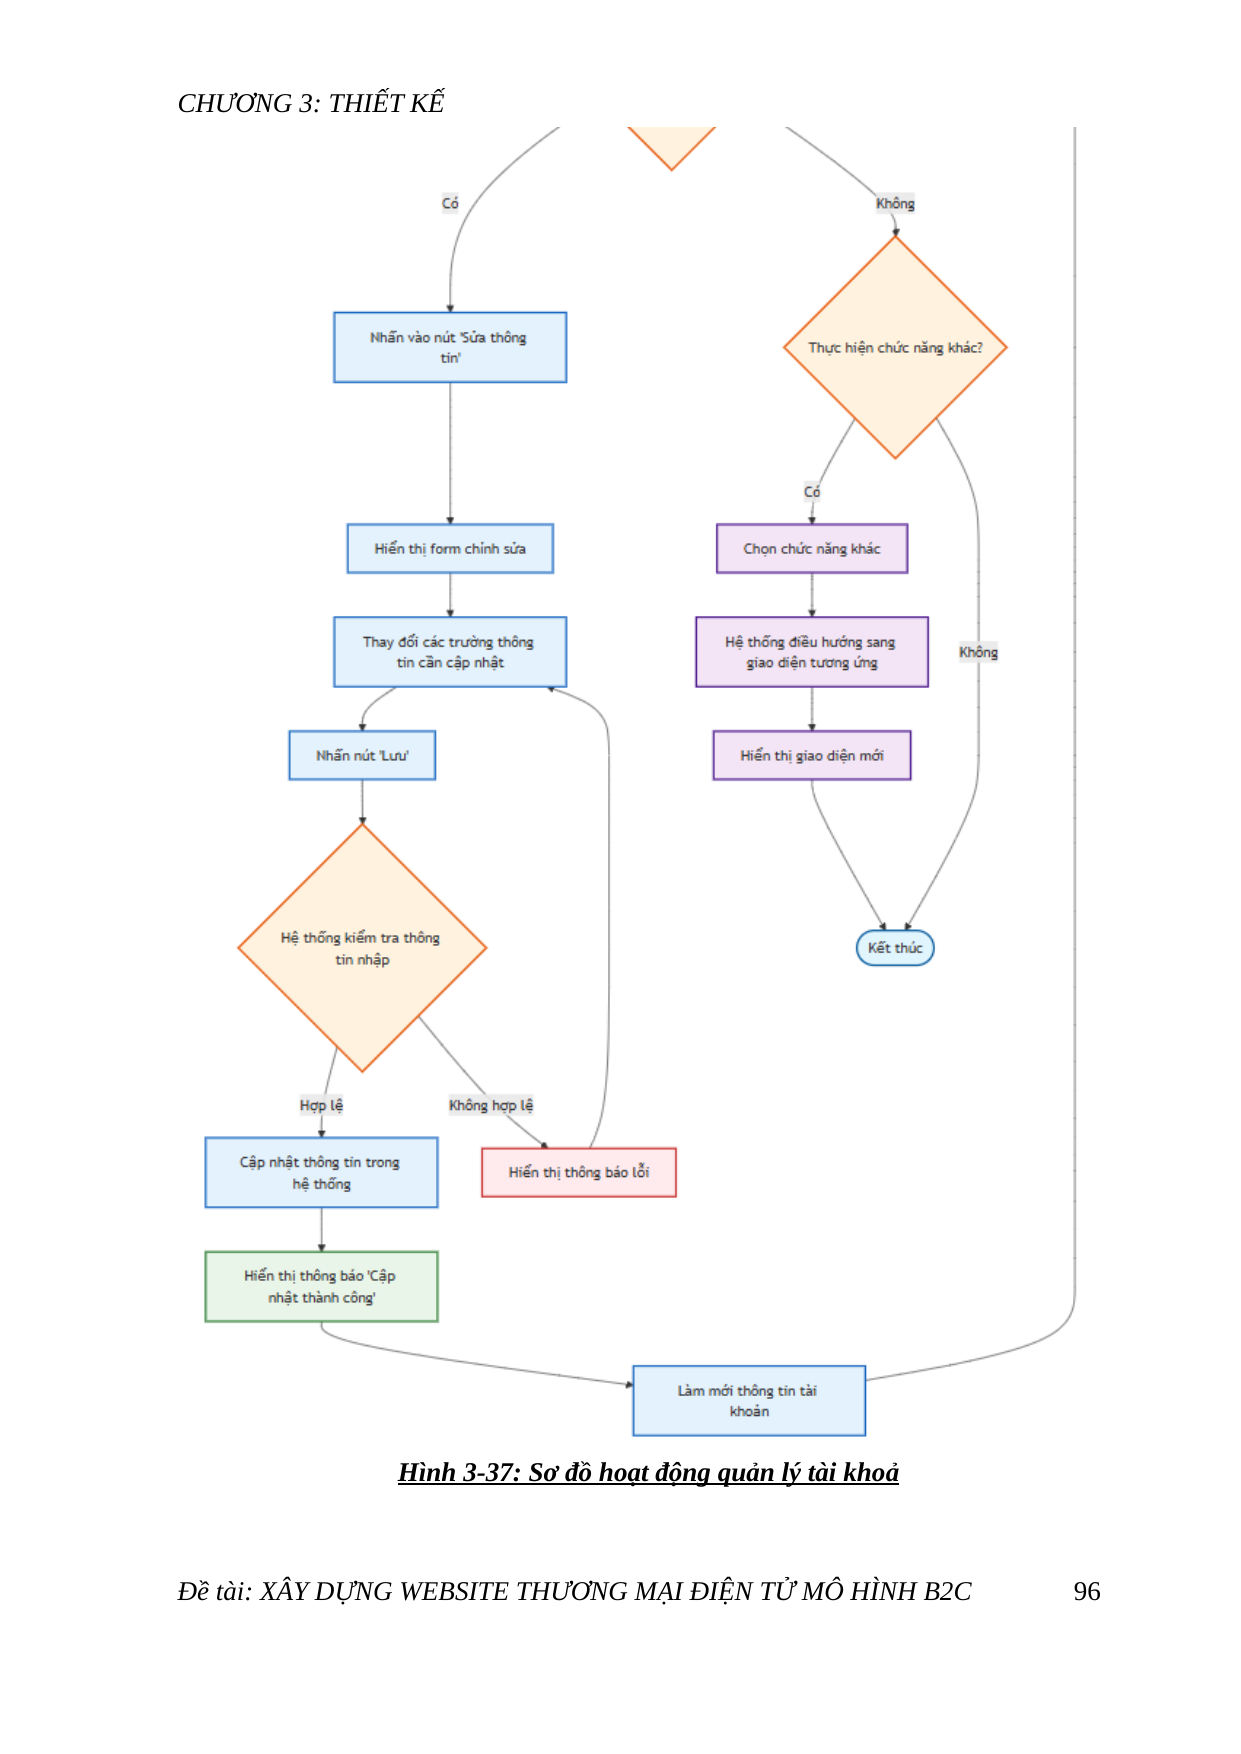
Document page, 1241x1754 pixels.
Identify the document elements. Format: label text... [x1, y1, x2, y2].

text Hình 3-37: Sơ đồ hoạt động quản lý tài khoả [177, 1456, 1122, 1487]
picture [177, 127, 1123, 1447]
